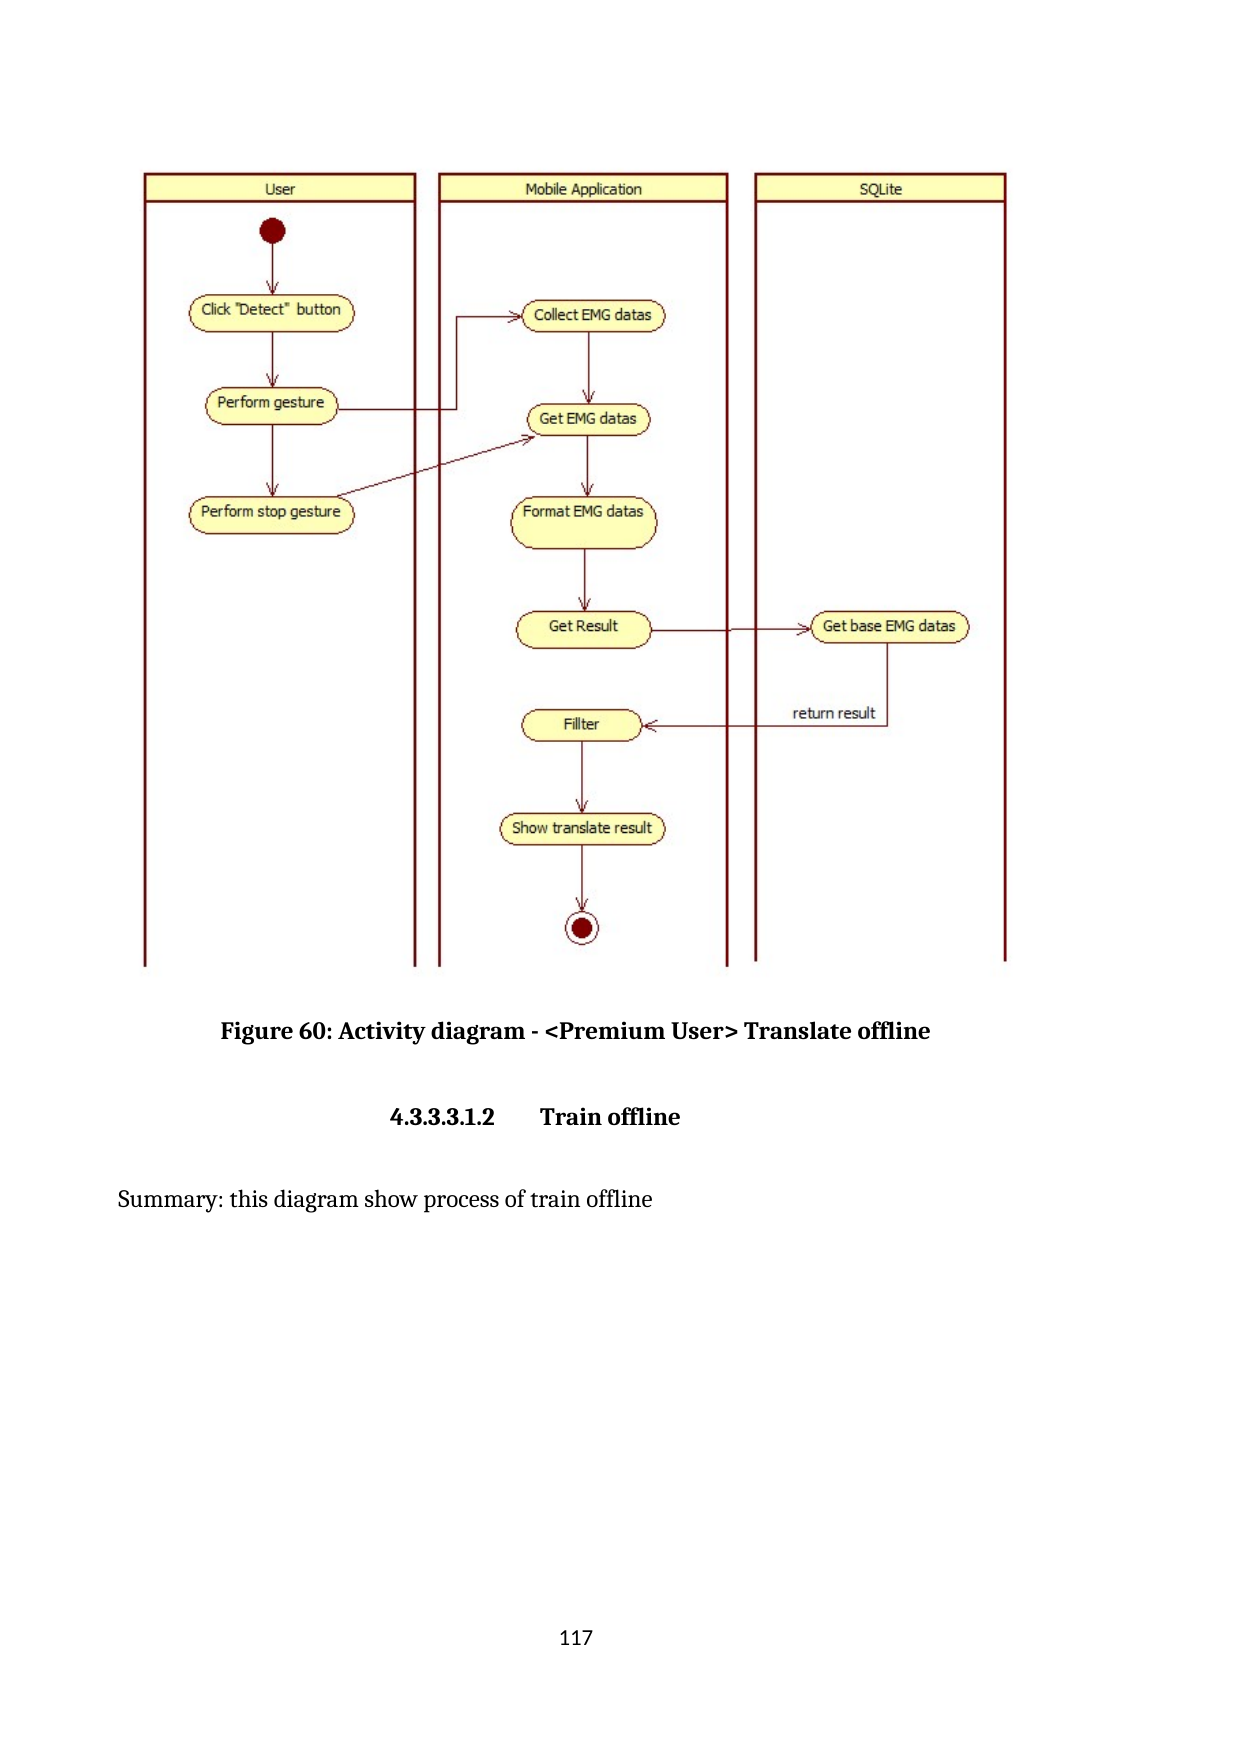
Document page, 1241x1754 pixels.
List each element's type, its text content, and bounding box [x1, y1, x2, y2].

text Figure 60: Activity diagram - <Premium User> Translate offline [118, 1017, 1033, 1046]
subtitle Train offline [390, 1103, 1033, 1132]
text Summary: this diagram show process of train offline [118, 1185, 1033, 1214]
picture [118, 147, 1034, 993]
